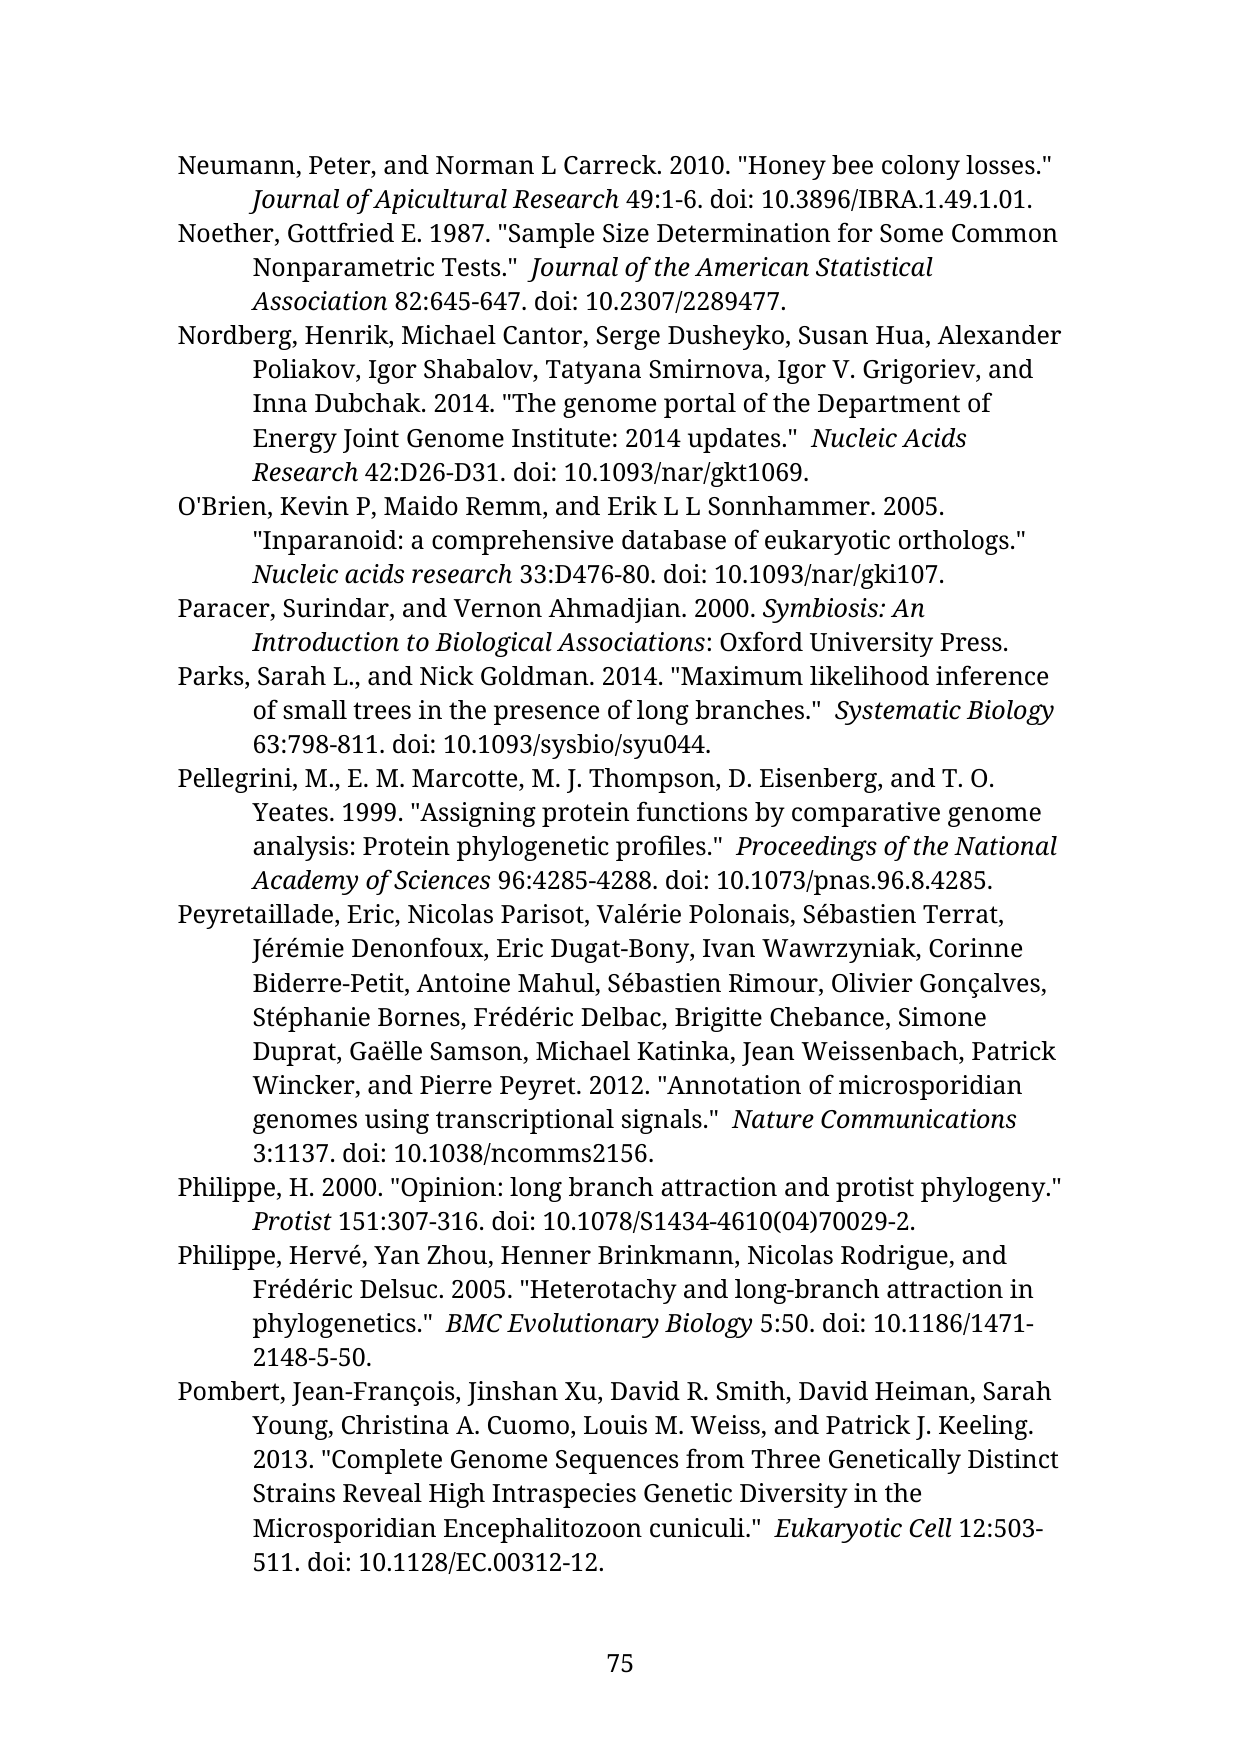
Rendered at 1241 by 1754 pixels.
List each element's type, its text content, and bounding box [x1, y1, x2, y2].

text Neumann, Peter, and Norman L Carreck. 2010. "Honey bee colony losses." Journal of Apicultural Research 49:1-6. doi: 10.3896/IBRA.1.49.1.01. [177, 148, 1063, 216]
text O'Brien, Kevin P, Maido Remm, and Erik L L Sonnhammer. 2005. "Inparanoid: a comprehensive database of eukaryotic orthologs." Nucleic acids research 33:D476-80. doi: 10.1093/nar/gki107. [177, 488, 1063, 591]
text Philippe, H. 2000. "Opinion: long branch attraction and protist phylogeny." Protist 151:307-316. doi: 10.1078/S1434-4610(04)70029-2. [177, 1169, 1063, 1238]
text Peyretaillade, Eric, Nicolas Parisot, Valérie Polonais, Sébastien Terrat, Jérémie Denonfoux, Eric Dugat-Bony, Ivan Wawrzyniak, Corinne Biderre-Petit, Antoine Mahul, Sébastien Rimour, Olivier Gonçalves, Stéphanie Bornes, Frédéric Delbac, Brigitte Chebance, Simone Duprat, Gaëlle Samson, Michael Katinka, Jean Weissenbach, Patrick Wincker, and Pierre Peyret. 2012. "Annotation of microsporidian genomes using transcriptional signals." Nature Communications 3:1137. doi: 10.1038/ncomms2156. [177, 897, 1063, 1169]
text Philippe, Hervé, Yan Zhou, Henner Brinkmann, Nicolas Rodrigue, and Frédéric Delsuc. 2005. "Heterotachy and long-branch attraction in phylogenetics." BMC Evolutionary Biology 5:50. doi: 10.1186/1471-2148-5-50. [177, 1238, 1063, 1374]
text Paracer, Surindar, and Vernon Ahmadjian. 2000. Symbiosis: An Introduction to Biological Associations: Oxford University Press. [177, 591, 1063, 659]
text Nordberg, Henrik, Michael Cantor, Serge Dusheyko, Susan Hua, Alexander Poliakov, Igor Shabalov, Tatyana Smirnova, Igor V. Grigoriev, and Inna Dubchak. 2014. "The genome portal of the Department of Energy Joint Genome Institute: 2014 updates." Nucleic Acids Research 42:D26-D31. doi: 10.1093/nar/gkt1069. [177, 318, 1063, 488]
text Noether, Gottfried E. 1987. "Sample Size Determination for Some Common Nonparametric Tests." Journal of the American Statistical Association 82:645-647. doi: 10.2307/2289477. [177, 216, 1063, 318]
text Pombert, Jean-François, Jinshan Xu, David R. Smith, David Heiman, Sarah Young, Christina A. Cuomo, Louis M. Weiss, and Patrick J. Keeling. 2013. "Complete Genome Sequences from Three Genetically Distinct Strains Reveal High Intraspecies Genetic Diversity in the Microsporidian Encephalitozoon cuniculi." Eukaryotic Cell 12:503-511. doi: 10.1128/EC.00312-12. [177, 1374, 1063, 1578]
text Parks, Sarah L., and Nick Goldman. 2014. "Maximum likelihood inference of small trees in the presence of long branches." Systematic Biology 63:798-811. doi: 10.1093/sysbio/syu044. [177, 659, 1063, 761]
text Pellegrini, M., E. M. Marcotte, M. J. Thompson, D. Eisenberg, and T. O. Yeates. 1999. "Assigning protein functions by comparative genome analysis: Protein phylogenetic profiles." Proceedings of the National Academy of Sciences 96:4285-4288. doi: 10.1073/pnas.96.8.4285. [177, 761, 1063, 897]
